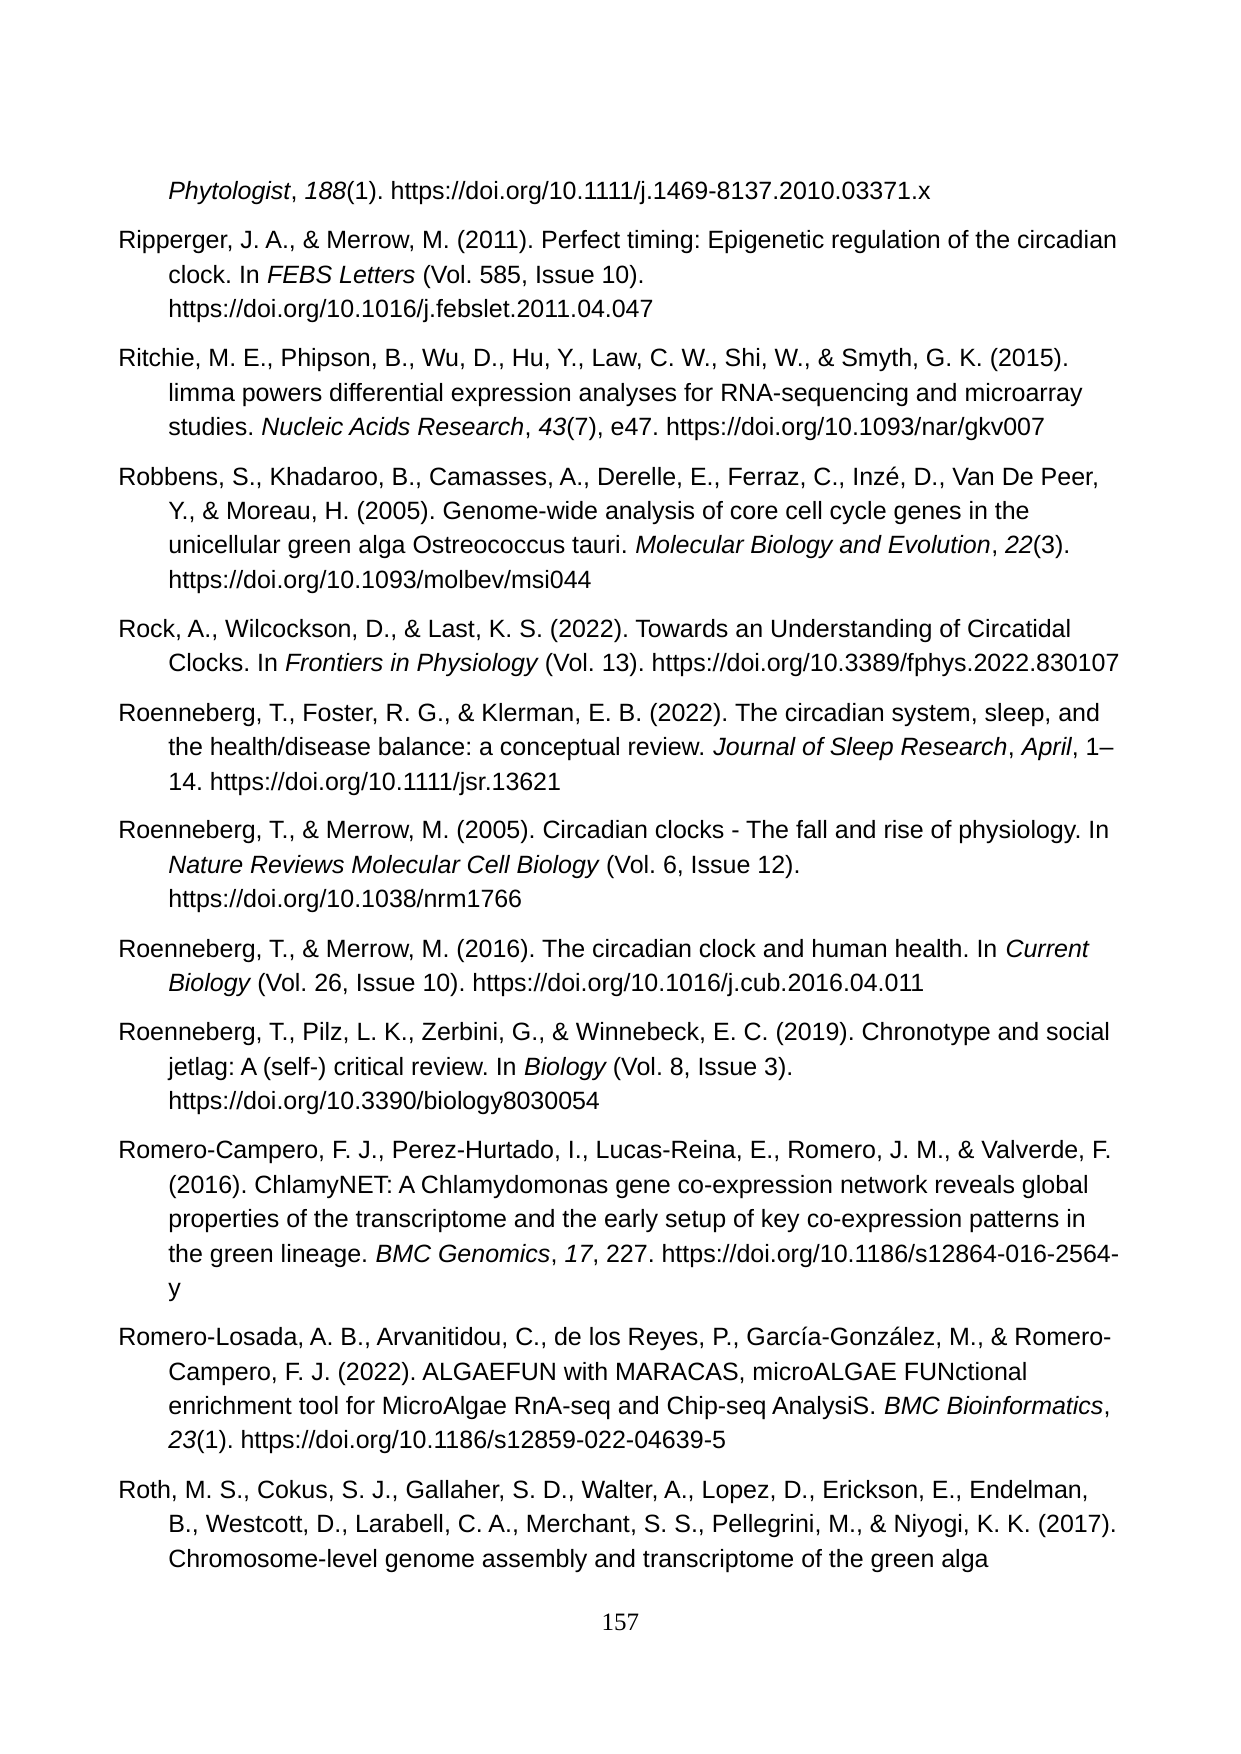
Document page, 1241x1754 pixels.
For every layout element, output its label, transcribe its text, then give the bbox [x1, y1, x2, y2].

text Romero-Losada, A. B., Arvanitidou, C., de los Reyes, P., García-González, M., & Romero-Campero, F. J. (2022). ALGAEFUN with MARACAS, microALGAE FUNctional enrichment tool for MicroAlgae RnA-seq and Chip-seq AnalysiS. BMC Bioinformatics, 23(1). https://doi.org/10.1186/s12859-022-04639-5 [118, 1322, 1122, 1454]
text Roenneberg, T., Pilz, L. K., Zerbini, G., & Winnebeck, E. C. (2019). Chronotype and social jetlag: A (self-) critical review. In Biology (Vol. 8, Issue 3). https://doi.org/10.3390/biology8030054 [118, 1017, 1122, 1115]
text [118, 176, 1122, 205]
text Ripperger, J. A., & Merrow, M. (2011). Perfect timing: Epigenetic regulation of the circadian clock. In FEBS Letters (Vol. 585, Issue 10). https://doi.org/10.1016/j.febslet.2011.04.047 [118, 225, 1122, 323]
text Roenneberg, T., & Merrow, M. (2005). Circadian clocks - The fall and rise of physiology. In Nature Reviews Molecular Cell Biology (Vol. 6, Issue 12). https://doi.org/10.1038/nrm1766 [118, 816, 1122, 913]
text Roenneberg, T., Foster, R. G., & Klerman, E. B. (2022). The circadian system, sleep, and the health/disease balance: a conceptual review. Journal of Sleep Research, April, 1–14. https://doi.org/10.1111/jsr.13621 [118, 697, 1122, 795]
text Roenneberg, T., & Merrow, M. (2016). The circadian clock and human health. In Current Biology (Vol. 26, Issue 10). https://doi.org/10.1016/j.cub.2016.04.011 [118, 933, 1122, 997]
text Ritchie, M. E., Phipson, B., Wu, D., Hu, Y., Law, C. W., Shi, W., & Smyth, G. K. (2015). limma powers differential expression analyses for RNA-sequencing and microarray studies. Nucleic Acids Research, 43(7), e47. https://doi.org/10.1093/nar/gkv007 [118, 343, 1122, 441]
text Rock, A., Wilcockson, D., & Last, K. S. (2022). Towards an Understanding of Circatidal Clocks. In Frontiers in Physiology (Vol. 13). https://doi.org/10.3389/fphys.2022.830107 [118, 614, 1122, 677]
text Robbens, S., Khadaroo, B., Camasses, A., Derelle, E., Ferraz, C., Inzé, D., Van De Peer, Y., & Moreau, H. (2005). Genome-wide analysis of core cell cycle genes in the unicellular green alga Ostreococcus tauri. Molecular Biology and Evolution, 22(3). https://doi.org/10.1093/molbev/msi044 [118, 461, 1122, 594]
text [118, 1474, 1122, 1572]
text Romero-Campero, F. J., Perez-Hurtado, I., Lucas-Reina, E., Romero, J. M., & Valverde, F. (2016). ChlamyNET: A Chlamydomonas gene co-expression network reveals global properties of the transcriptome and the early setup of key co-expression patterns in the green lineage. BMC Genomics, 17, 227. https://doi.org/10.1186/s12864-016-2564-y [118, 1135, 1122, 1302]
